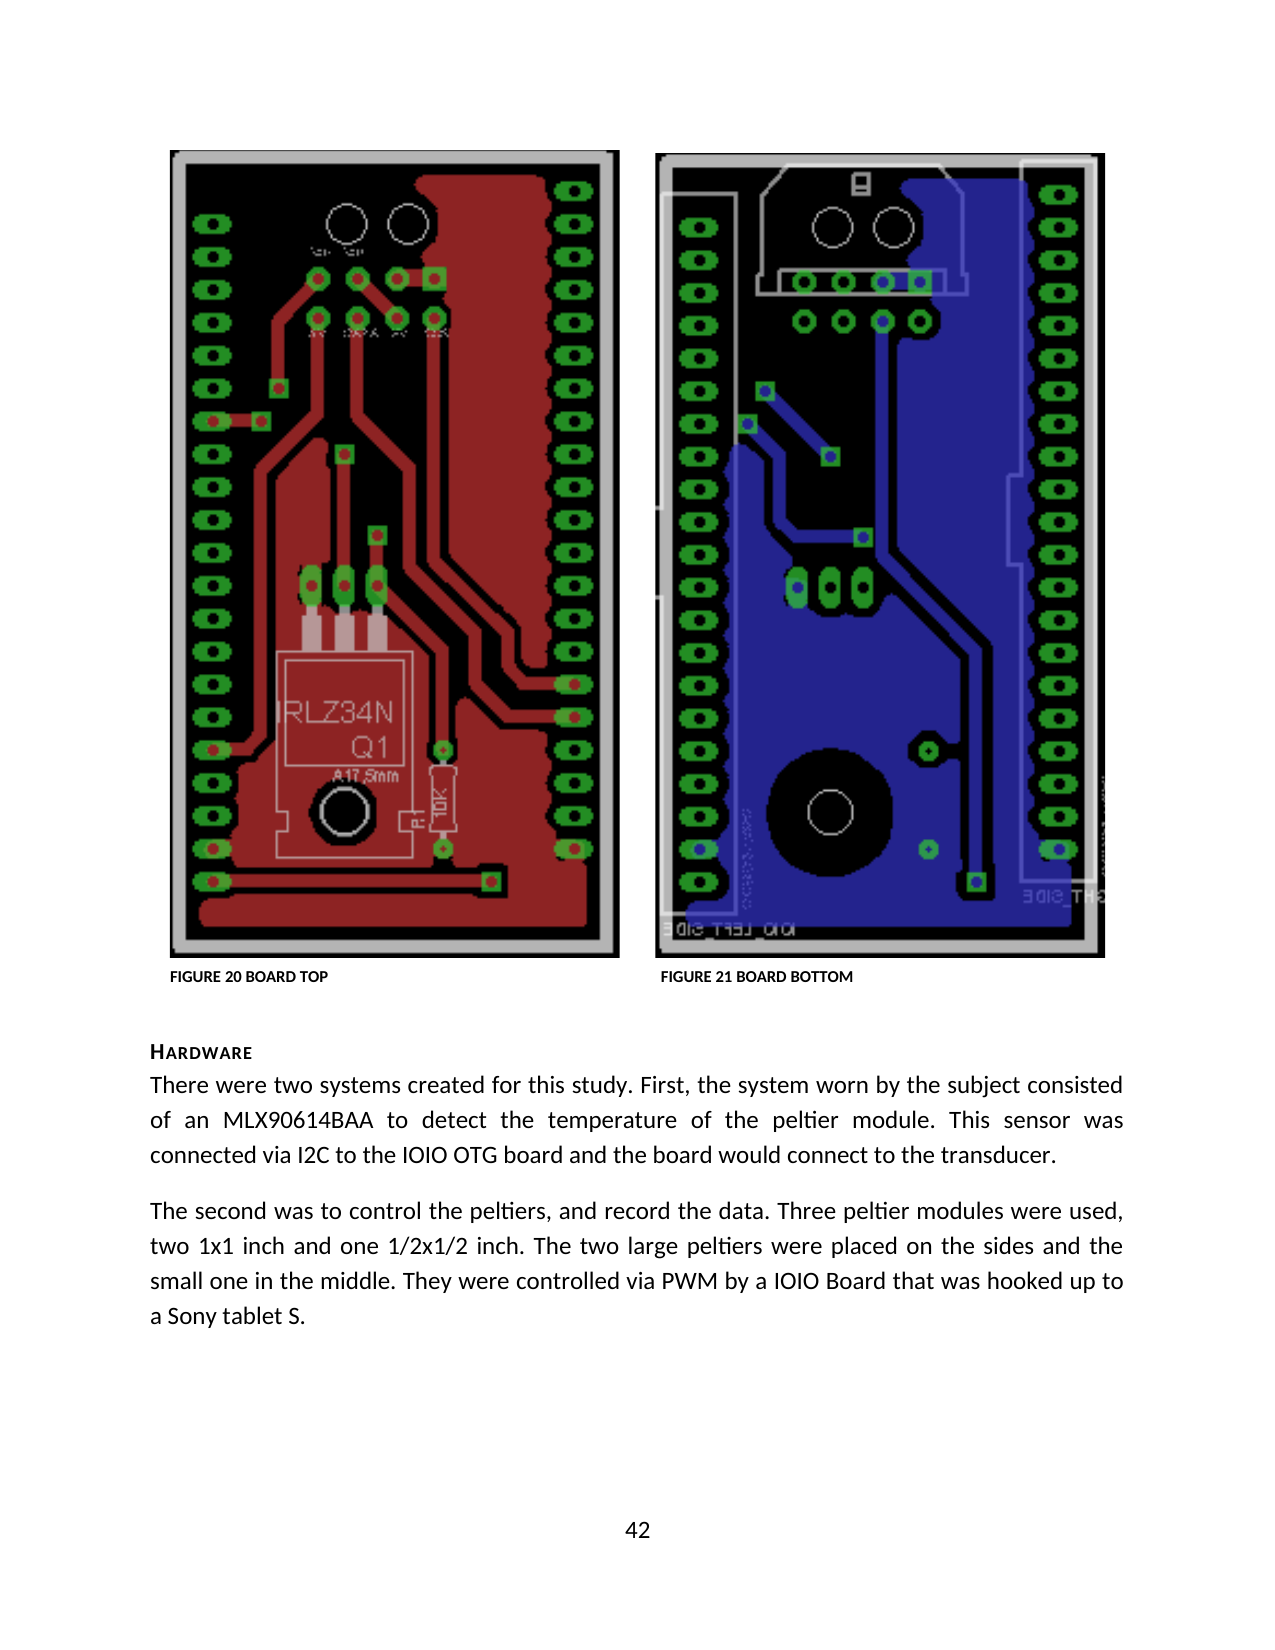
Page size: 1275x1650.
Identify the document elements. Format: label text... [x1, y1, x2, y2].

text The second was to control the peltiers, and record the data. Three peltier modules were used, two 1x1 inch and one 1/2x1/2 inch. The two large peltiers were placed on the sides and the small one in the middle. They were controlled via PWM by a IOIO Board that was hooked up to a Sony tablet S. [150, 1195, 1125, 1331]
picture [655, 153, 1106, 958]
picture [169, 150, 620, 958]
text There were two systems created for this study. First, the system worn by the subject consisted of an MLX90614BAA to detect the temperature of the peltier module. This sensor was connected via I2C to the IOIO OTG board and the board would connect to the transducer. [150, 1069, 1125, 1170]
